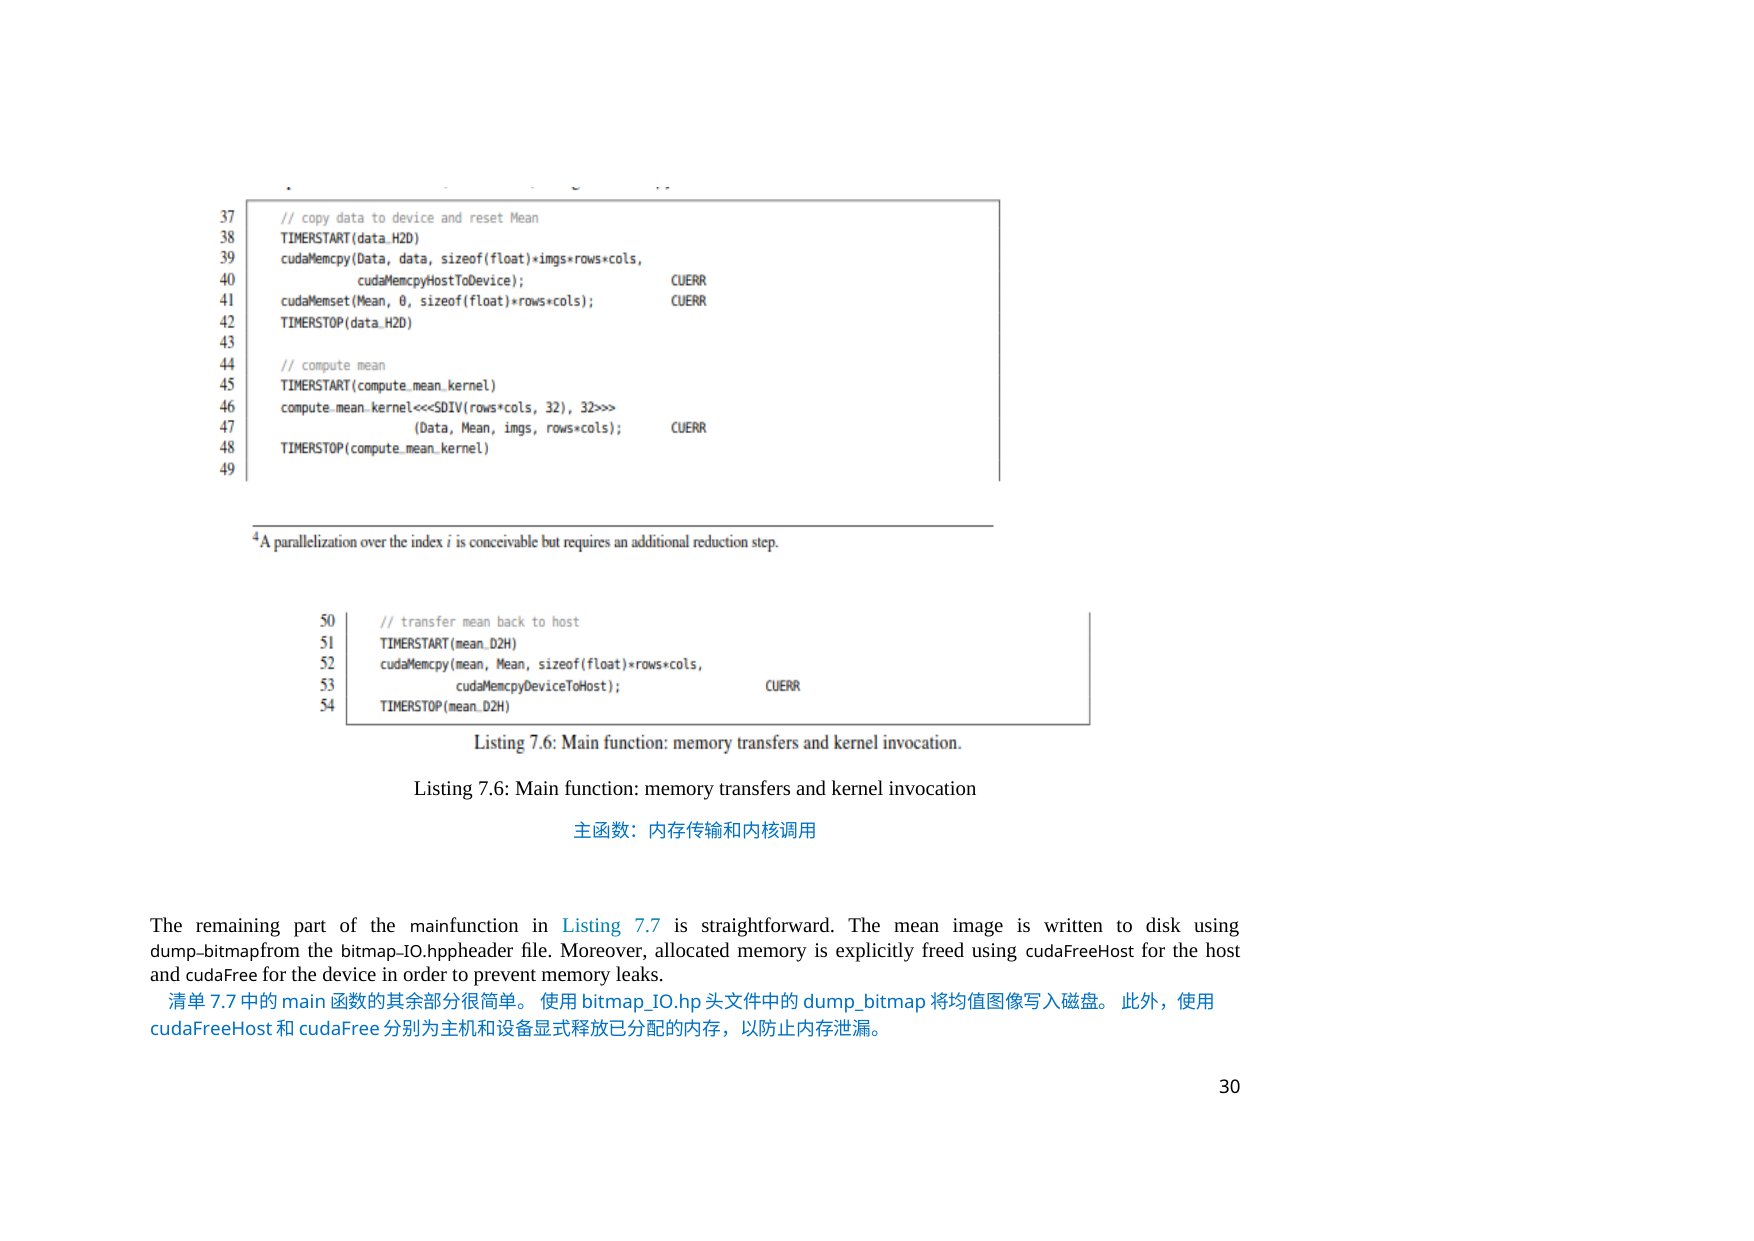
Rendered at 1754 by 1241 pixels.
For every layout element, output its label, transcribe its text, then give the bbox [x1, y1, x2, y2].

picture [653, 921, 659, 932]
text 清单7.7中的main函数的其余部分很简单。 使用bitmap_IO.hp头文件中的dump_bitmap将均值图像写入磁盘。 此外，使用cudaFreeHost和cudaFree分别为主机和设备显式释放已分配的内存，以防止内存泄漏。 [890, 987, 1240, 1041]
text 主函数：内存传输和内核调用 [150, 819, 1240, 842]
text Listing 7.6: Main function: memory transfers and kernel invocation [150, 778, 1240, 800]
text The remaining part of the mainfunction in Listing 7.7 is straightforward. The mean image is written to disk using dump_bitmapfrom the bitmap_IO.hppheader ﬁle. Moreover, allocated memory is explicitly freed using cudaFreeHost for the host and cudaFree for the device in order to prevent memory leaks. [150, 912, 1240, 987]
